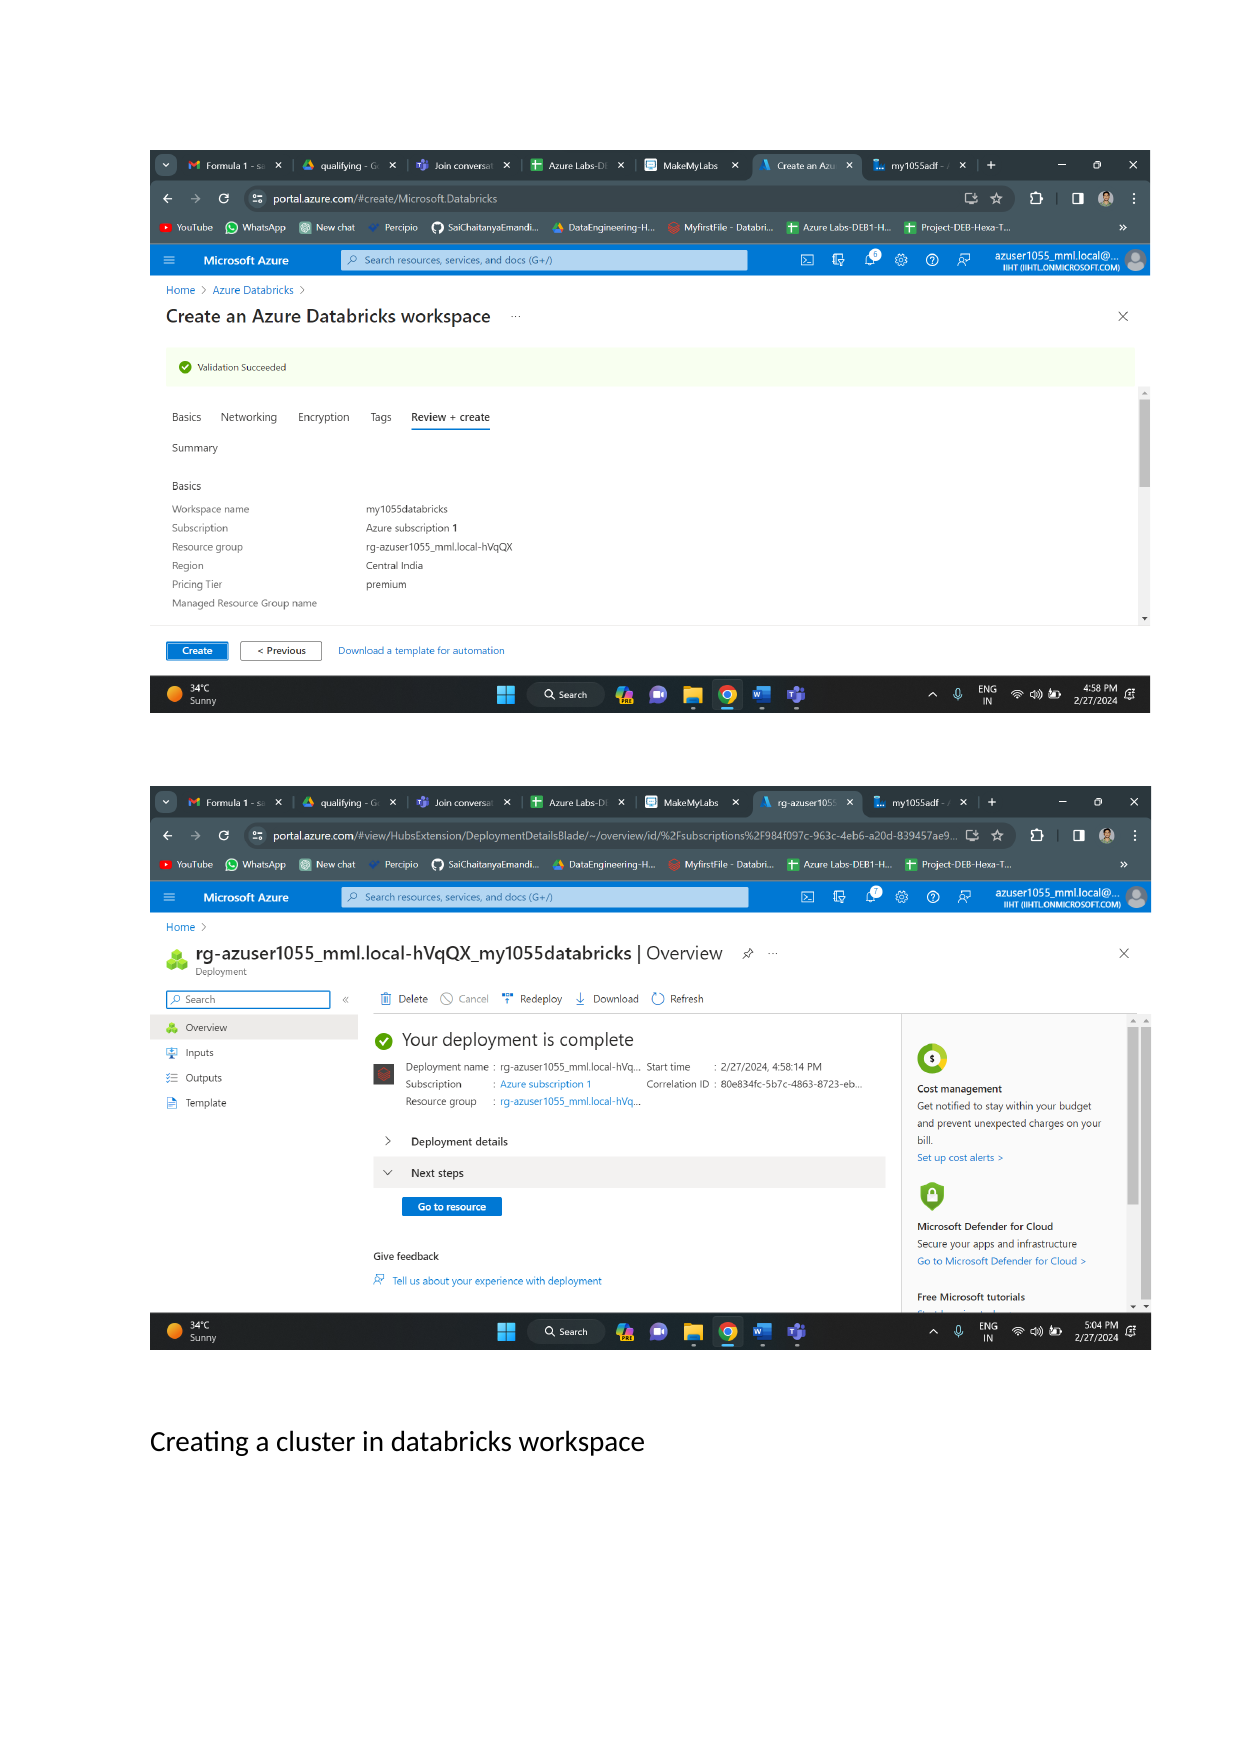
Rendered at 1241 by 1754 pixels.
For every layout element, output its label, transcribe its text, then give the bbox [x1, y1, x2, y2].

text Creating a cluster in databricks workspace [150, 1423, 1090, 1459]
picture [150, 786, 1152, 1350]
picture [150, 150, 1150, 713]
